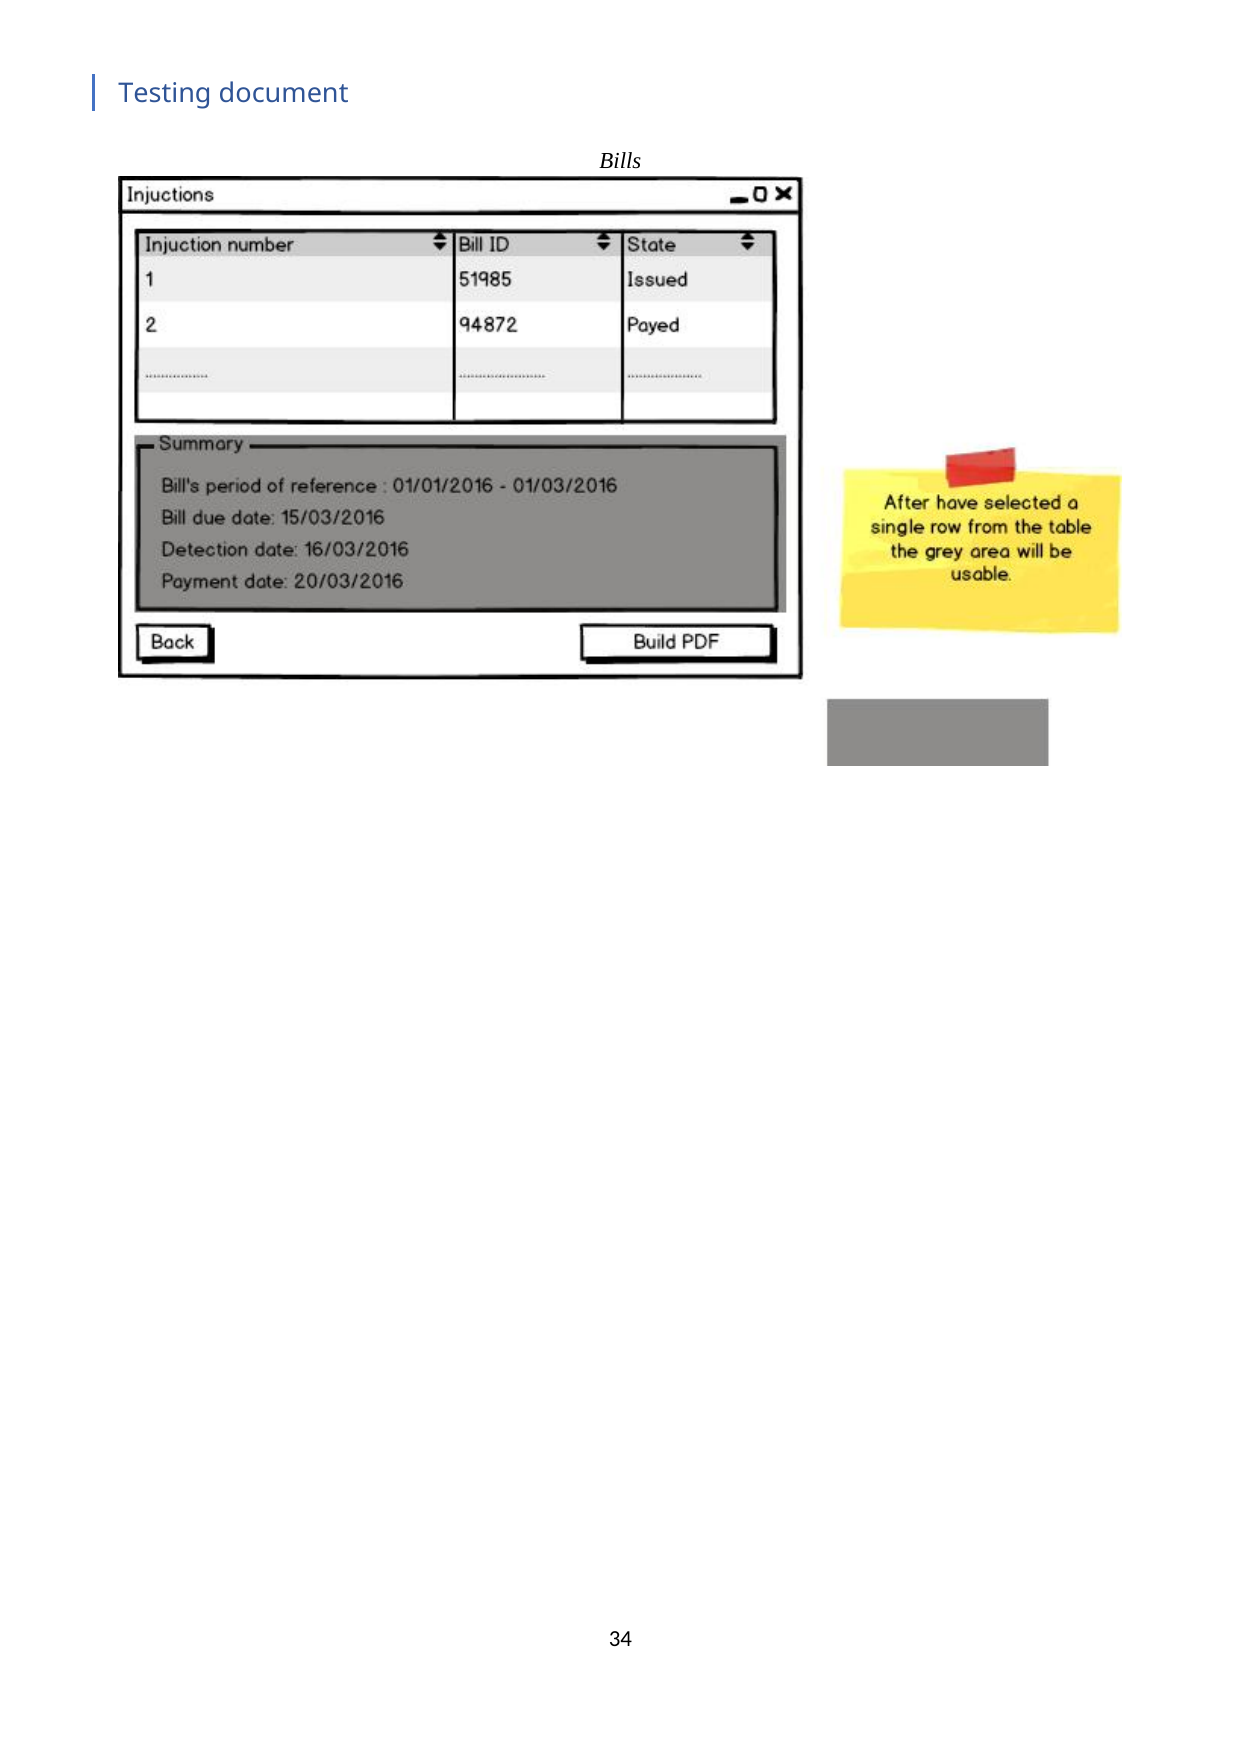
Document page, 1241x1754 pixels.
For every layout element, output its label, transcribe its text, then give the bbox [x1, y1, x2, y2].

text Bills [118, 148, 1122, 176]
picture [118, 176, 1123, 766]
